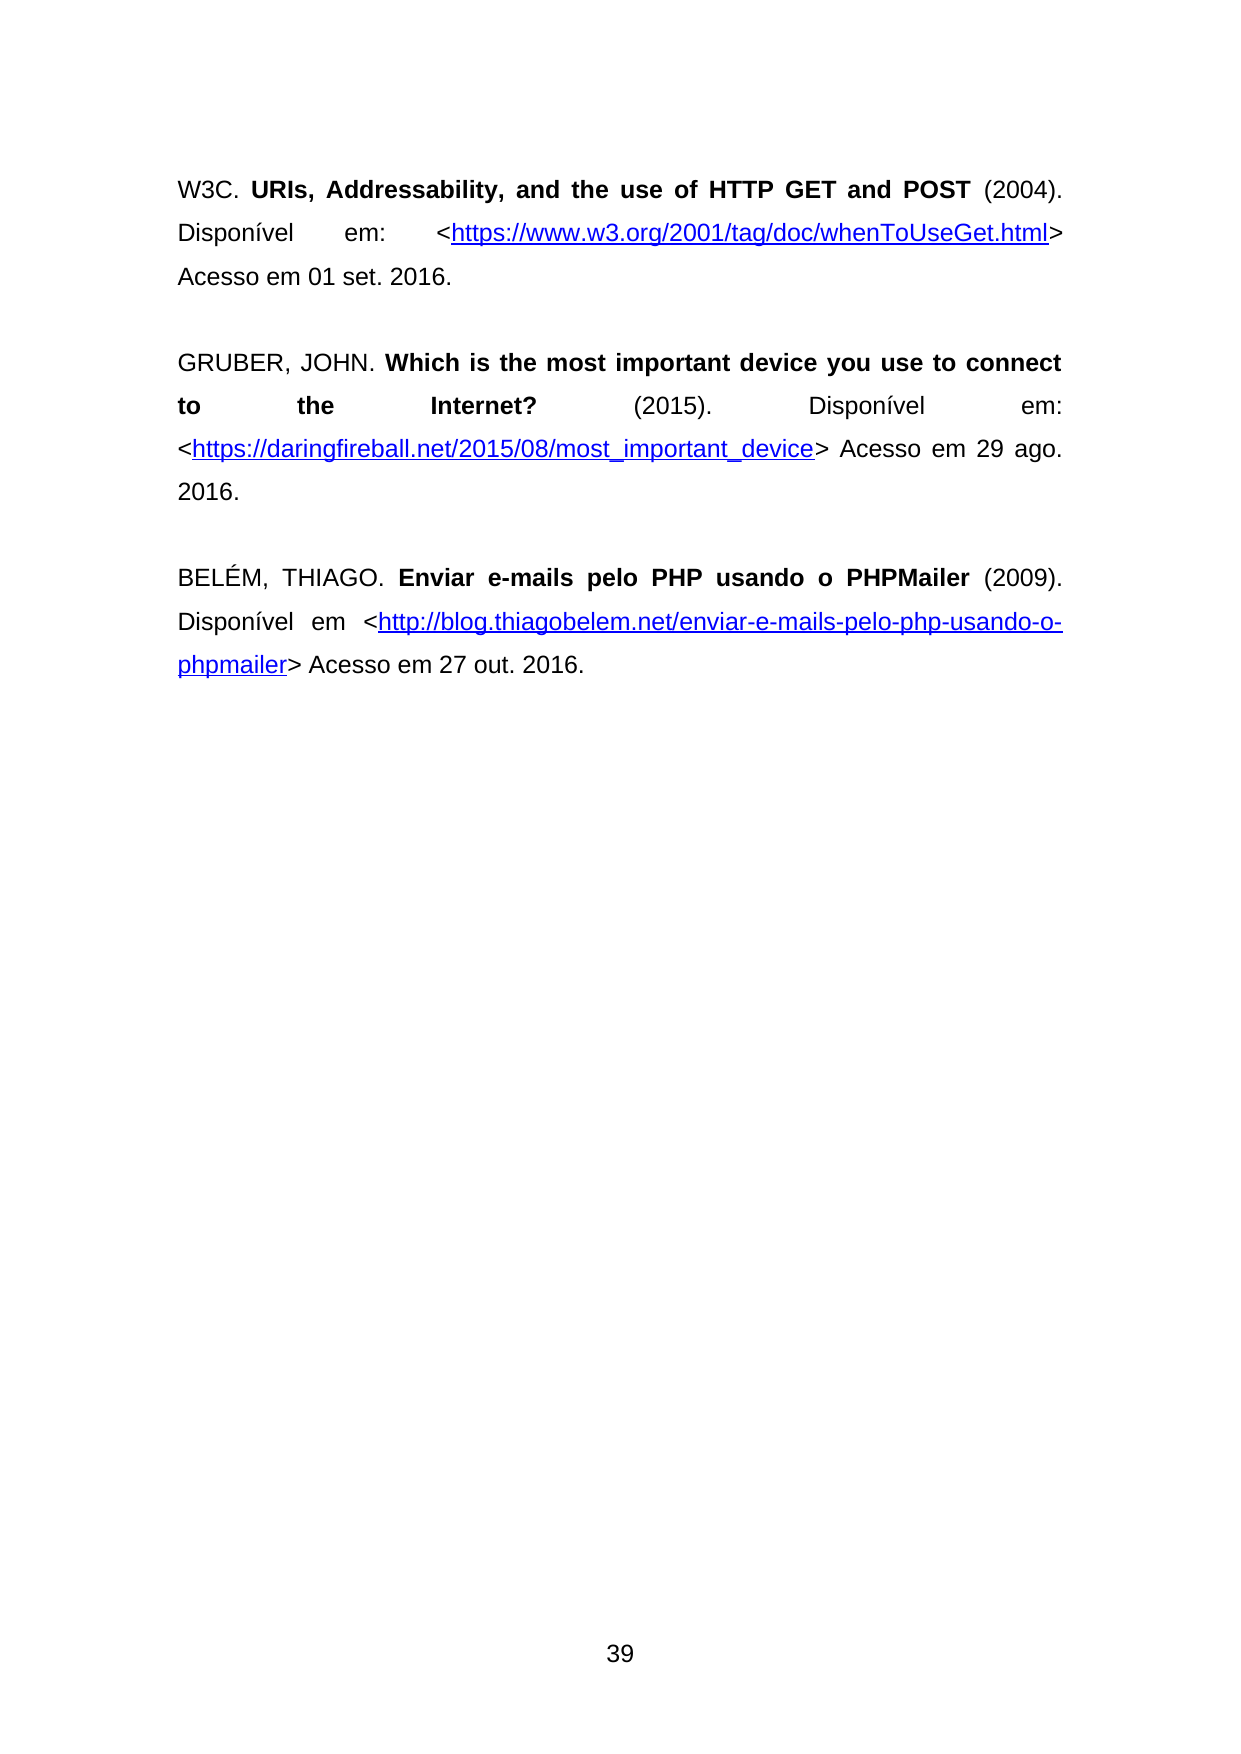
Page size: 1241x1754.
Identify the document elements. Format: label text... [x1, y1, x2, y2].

text GRUBER, JOHN. Which is the most important device you use to connect to the Internet? (2015). Disponível em: <https://daringfireball.net/2015/08/most_important_device> Acesso em 29 ago. 2016. [177, 348, 1063, 506]
text BELÉM, THIAGO. Enviar e-mails pelo PHP usando o PHPMailer (2009). Disponível em <http://blog.thiagobelem.net/enviar-e-mails-pelo-php-usando-o-phpmailer> Acesso em 27 out. 2016. [177, 563, 1063, 678]
text W3C. URIs, Addressability, and the use of HTTP GET and POST (2004). Disponível em: <https://www.w3.org/2001/tag/doc/whenToUseGet.html> Acesso em 01 set. 2016. [177, 175, 1063, 290]
